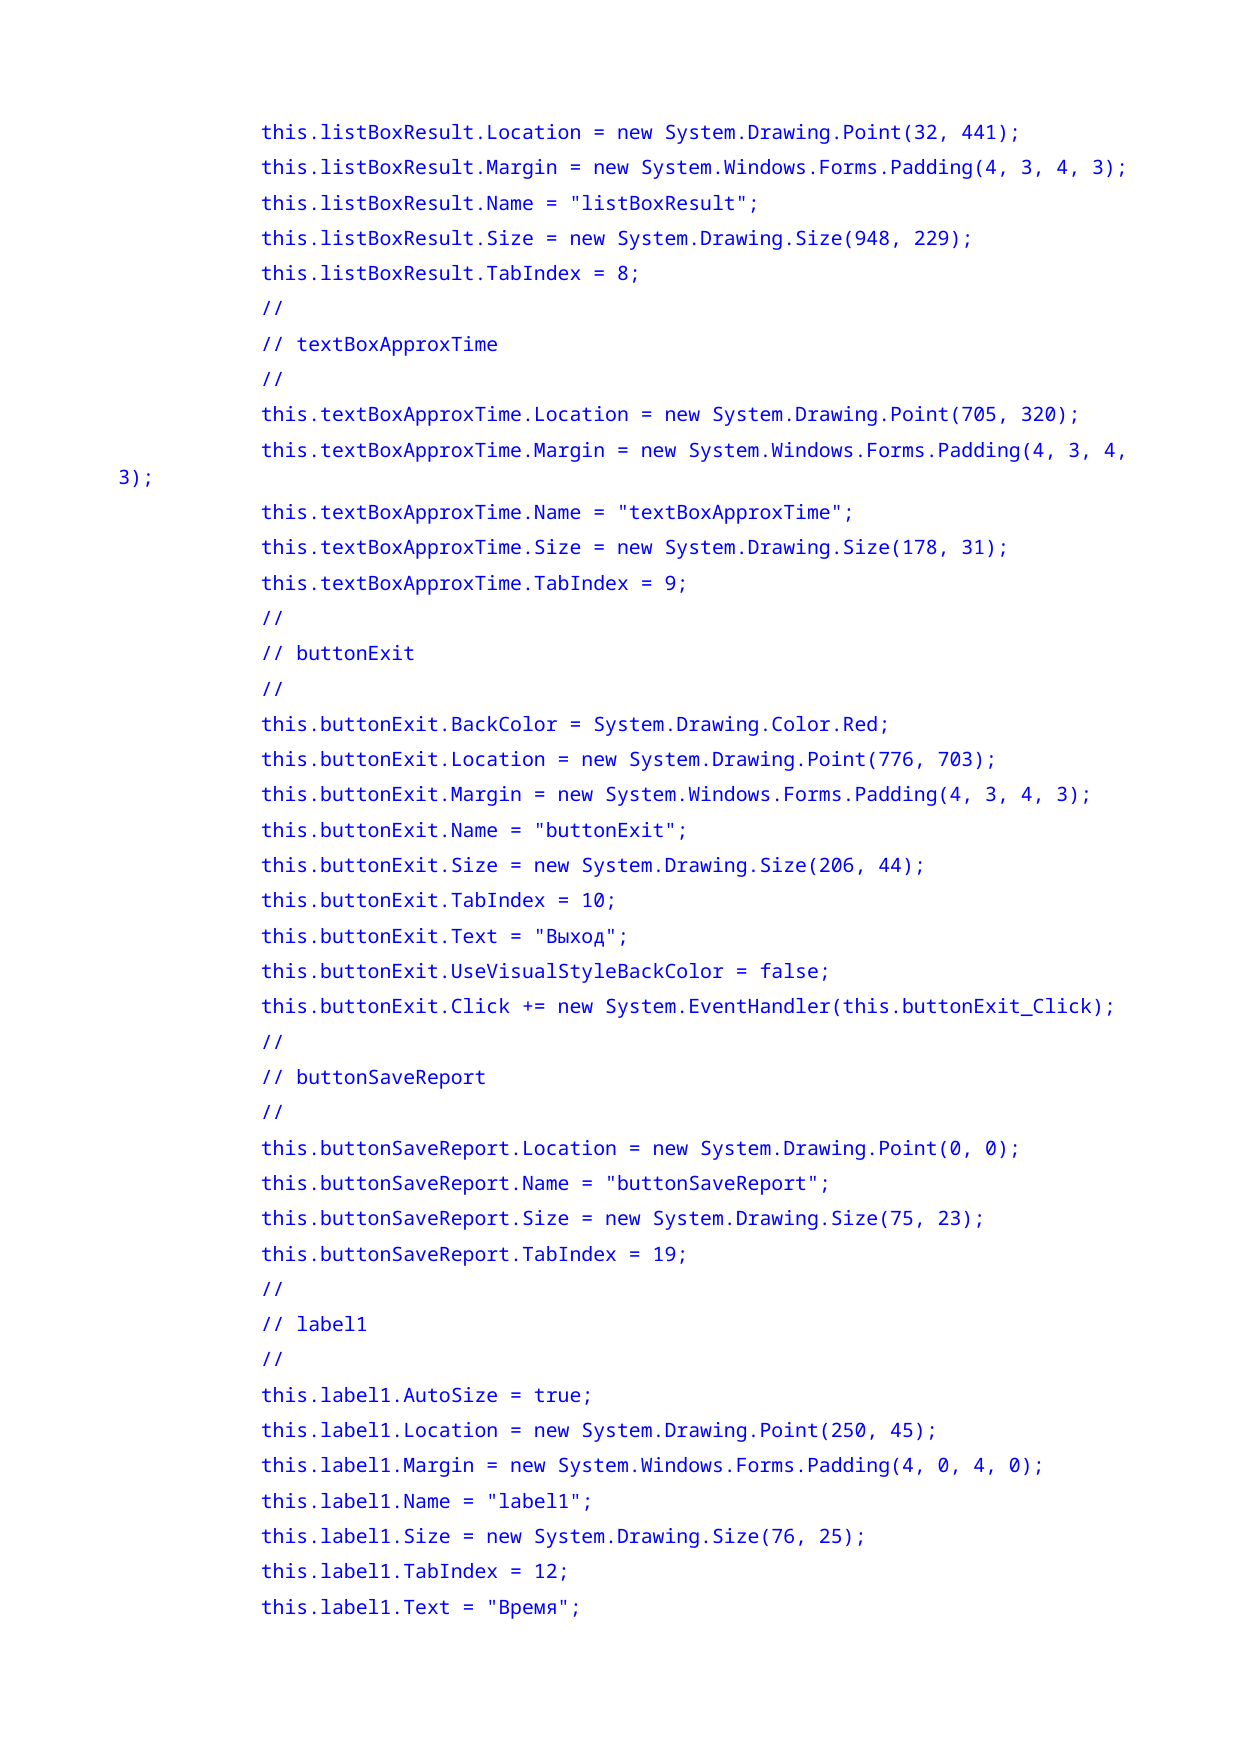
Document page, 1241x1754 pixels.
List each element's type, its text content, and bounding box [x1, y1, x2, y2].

text this.label1.Name = "label1"; [118, 1487, 1152, 1514]
text this.textBoxApproxTime.Name = "textBoxApproxTime"; [118, 498, 1152, 525]
text this.label1.AutoSize = true; [118, 1381, 1152, 1408]
text this.buttonExit.Location = new System.Drawing.Point(776, 703); [118, 745, 1152, 772]
text this.buttonSaveReport.Location = new System.Drawing.Point(0, 0); [118, 1134, 1152, 1161]
text // [118, 1028, 1152, 1055]
text this.buttonSaveReport.Size = new System.Drawing.Size(75, 23); [118, 1204, 1152, 1231]
text // label1 [118, 1310, 1152, 1337]
text // [118, 604, 1152, 631]
text this.buttonExit.Text = "Выход"; [118, 922, 1152, 949]
text // buttonSaveReport [118, 1063, 1152, 1090]
text // textBoxApproxTime [118, 330, 1152, 357]
text this.label1.TabIndex = 12; [118, 1558, 1152, 1584]
text this.label1.Text = "Время"; [118, 1593, 1152, 1620]
text this.label1.Margin = new System.Windows.Forms.Padding(4, 0, 4, 0); [118, 1452, 1152, 1479]
text this.buttonSaveReport.Name = "buttonSaveReport"; [118, 1169, 1152, 1196]
text this.listBoxResult.Location = new System.Drawing.Point(32, 441); [118, 118, 1152, 145]
text // [118, 295, 1152, 322]
text this.buttonExit.UseVisualStyleBackColor = false; [118, 957, 1152, 984]
text // [118, 675, 1152, 702]
text this.textBoxApproxTime.Location = new System.Drawing.Point(705, 320); [118, 401, 1152, 428]
text this.label1.Location = new System.Drawing.Point(250, 45); [118, 1416, 1152, 1443]
text this.buttonExit.Size = new System.Drawing.Size(206, 44); [118, 851, 1152, 878]
text this.listBoxResult.Margin = new System.Windows.Forms.Padding(4, 3, 4, 3); [118, 153, 1152, 180]
text this.listBoxResult.Size = new System.Drawing.Size(948, 229); [118, 224, 1152, 251]
text // buttonExit [118, 639, 1152, 666]
text this.listBoxResult.TabIndex = 8; [118, 259, 1152, 286]
text this.buttonExit.Name = "buttonExit"; [118, 816, 1152, 843]
text // [118, 1346, 1152, 1373]
text this.buttonExit.BackColor = System.Drawing.Color.Red; [118, 710, 1152, 737]
text this.textBoxApproxTime.Size = new System.Drawing.Size(178, 31); [118, 533, 1152, 561]
text // [118, 365, 1152, 392]
text this.textBoxApproxTime.TabIndex = 9; [118, 569, 1152, 596]
text this.buttonExit.Margin = new System.Windows.Forms.Padding(4, 3, 4, 3); [118, 781, 1152, 808]
text this.buttonSaveReport.TabIndex = 19; [118, 1240, 1152, 1267]
text this.textBoxApproxTime.Margin = new System.Windows.Forms.Padding(4, 3, 4, 3); [118, 436, 1152, 490]
text // [118, 1275, 1152, 1302]
text this.listBoxResult.Name = "listBoxResult"; [118, 189, 1152, 216]
text this.buttonExit.Click += new System.EventHandler(this.buttonExit_Click); [118, 993, 1152, 1019]
text // [118, 1098, 1152, 1126]
text this.label1.Size = new System.Drawing.Size(76, 25); [118, 1522, 1152, 1549]
text this.buttonExit.TabIndex = 10; [118, 887, 1152, 914]
